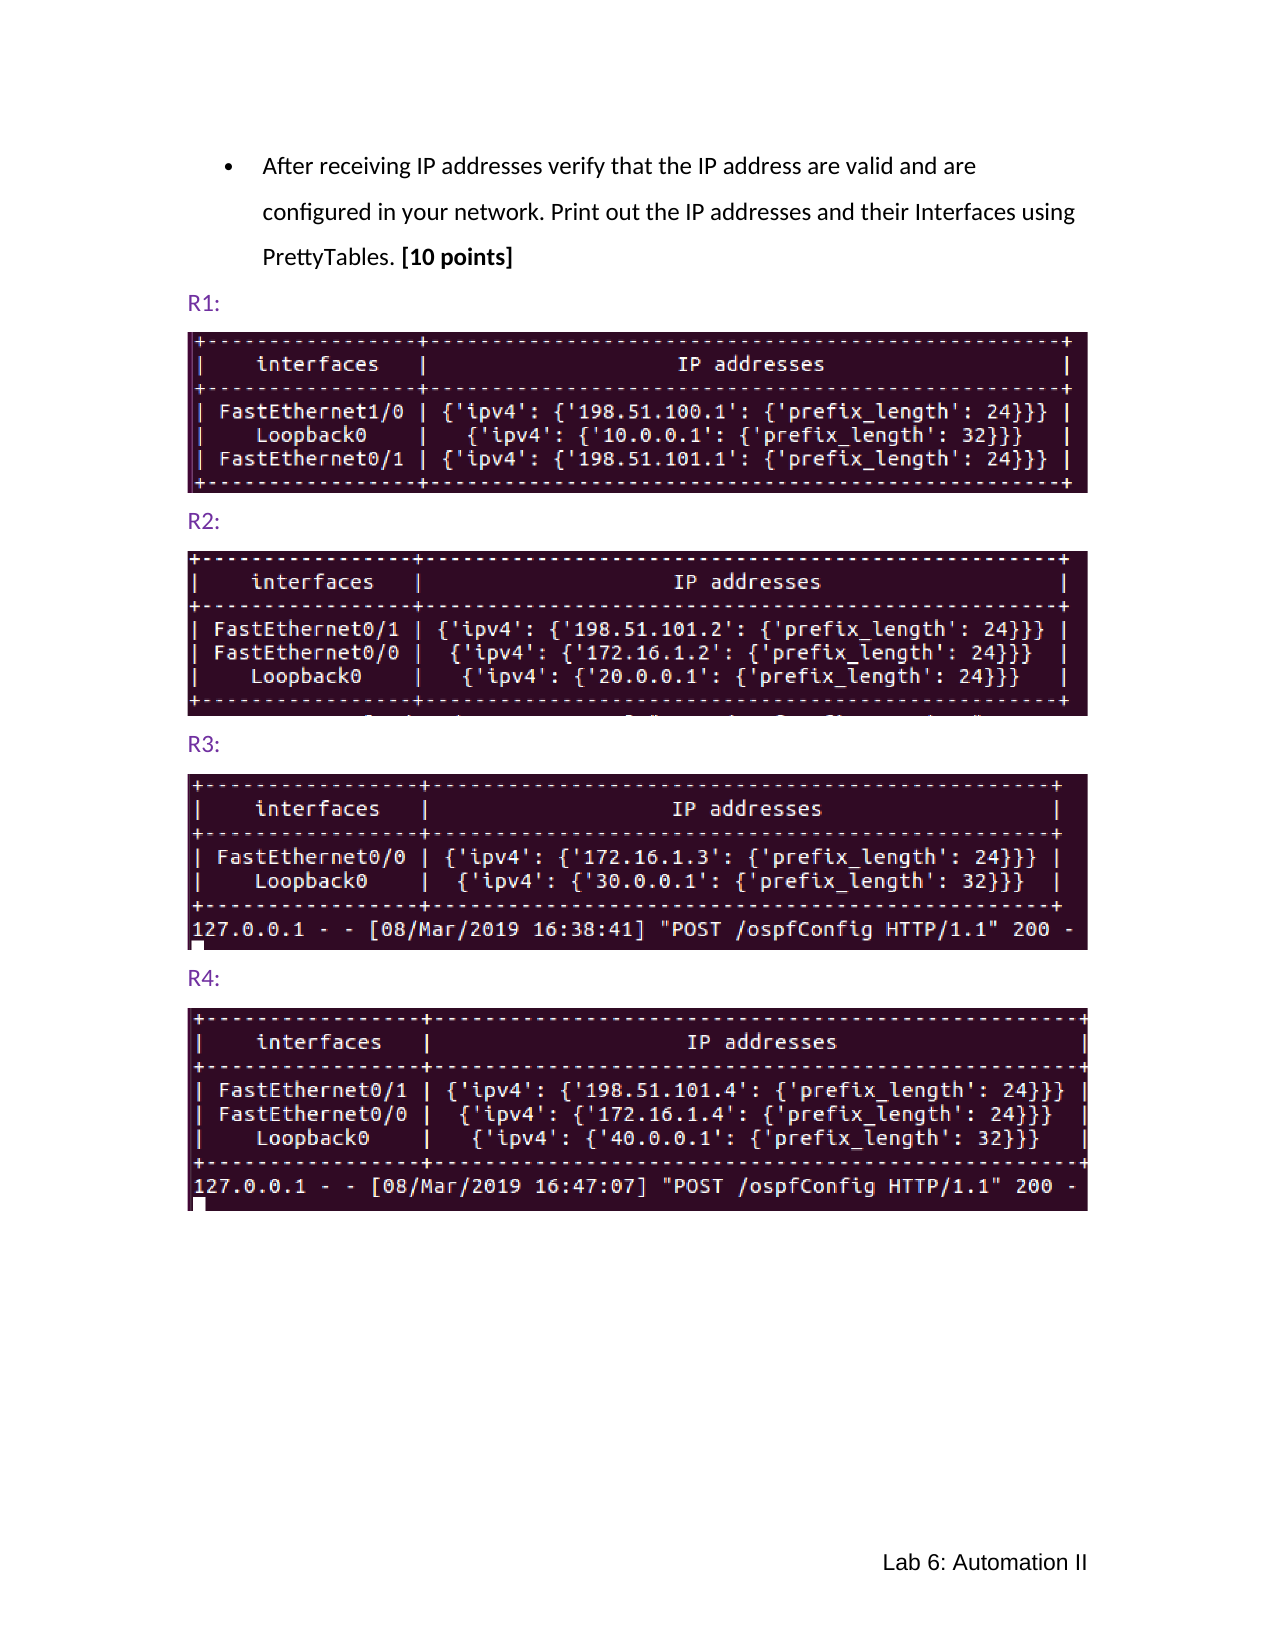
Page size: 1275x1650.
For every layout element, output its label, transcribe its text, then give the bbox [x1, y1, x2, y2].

picture [187, 774, 1088, 950]
list After receiving IP addresses verify that the IP address are valid and are configured in your network. Print out the IP addresses and their Interfaces using PrettyTables. [10 points] [225, 150, 1087, 272]
text R3: [187, 728, 1087, 759]
text R2: [187, 505, 1087, 536]
picture [187, 332, 1088, 493]
picture [187, 1008, 1088, 1211]
text R1: [187, 287, 1087, 318]
text R4: [187, 962, 1087, 993]
picture [187, 551, 1088, 716]
